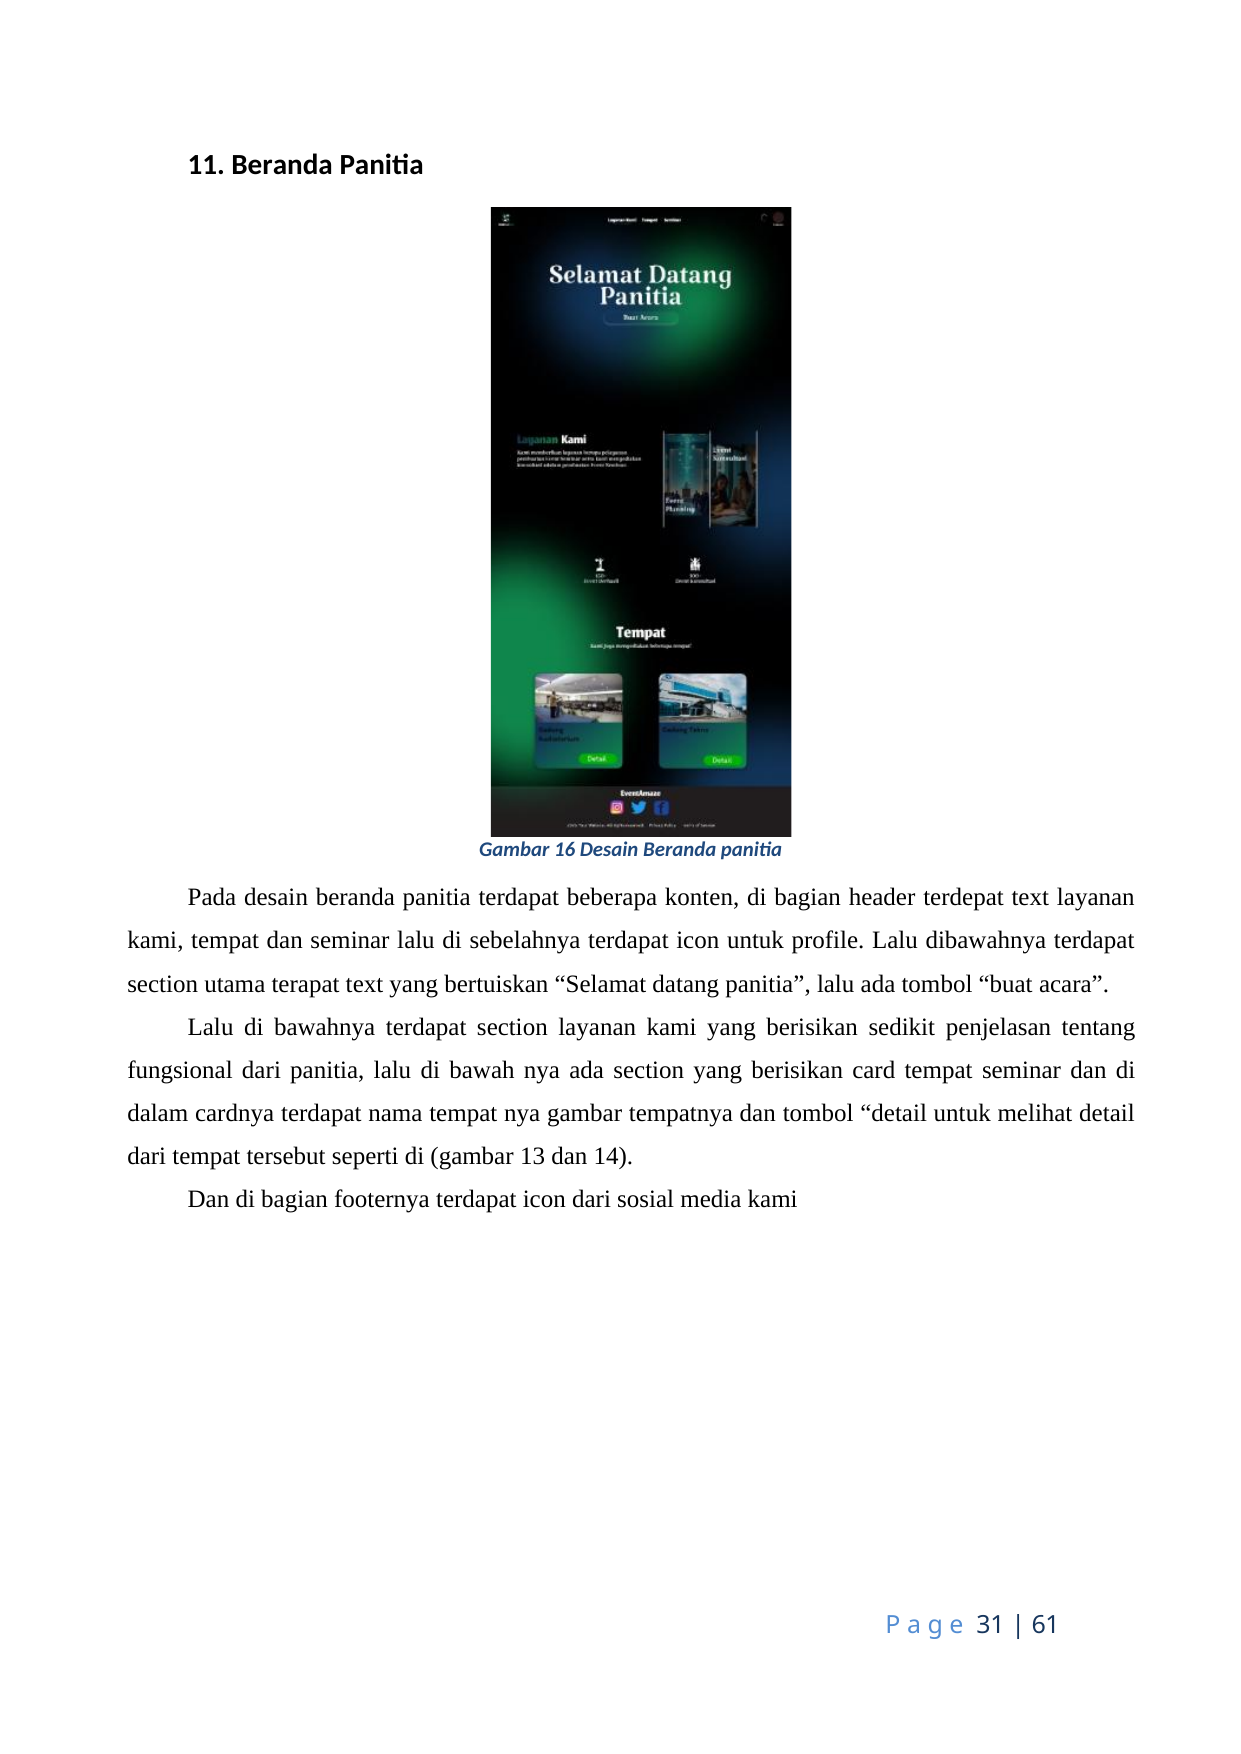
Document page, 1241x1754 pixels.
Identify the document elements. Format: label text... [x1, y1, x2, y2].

picture [490, 207, 792, 837]
text Dan di bagian footernya terdapat icon dari sosial media kami [127, 1184, 1136, 1213]
list Beranda Panitia [187, 146, 1136, 181]
text Lalu di bawahnya terdapat section layanan kami yang berisikan sedikit penjelasan tentang fungsional dari panitia, lalu di bawah nya ada section yang berisikan card tempat seminar dan di dalam cardnya terdapat nama tempat nya gambar tempatnya dan tombol “detail untuk melihat detail dari tempat tersebut seperti di (gambar 13 dan 14). [127, 1012, 1136, 1170]
text Pada desain beranda panitia terdapat beberapa konten, di bagian header terdepat text layanan kami, tempat dan seminar lalu di sebelahnya terdapat icon untuk profile. Lalu dibawahnya terdapat section utama terapat text yang bertuiskan “Selamat datang panitia”, lalu ada tombol “buat acara”. [127, 882, 1136, 997]
